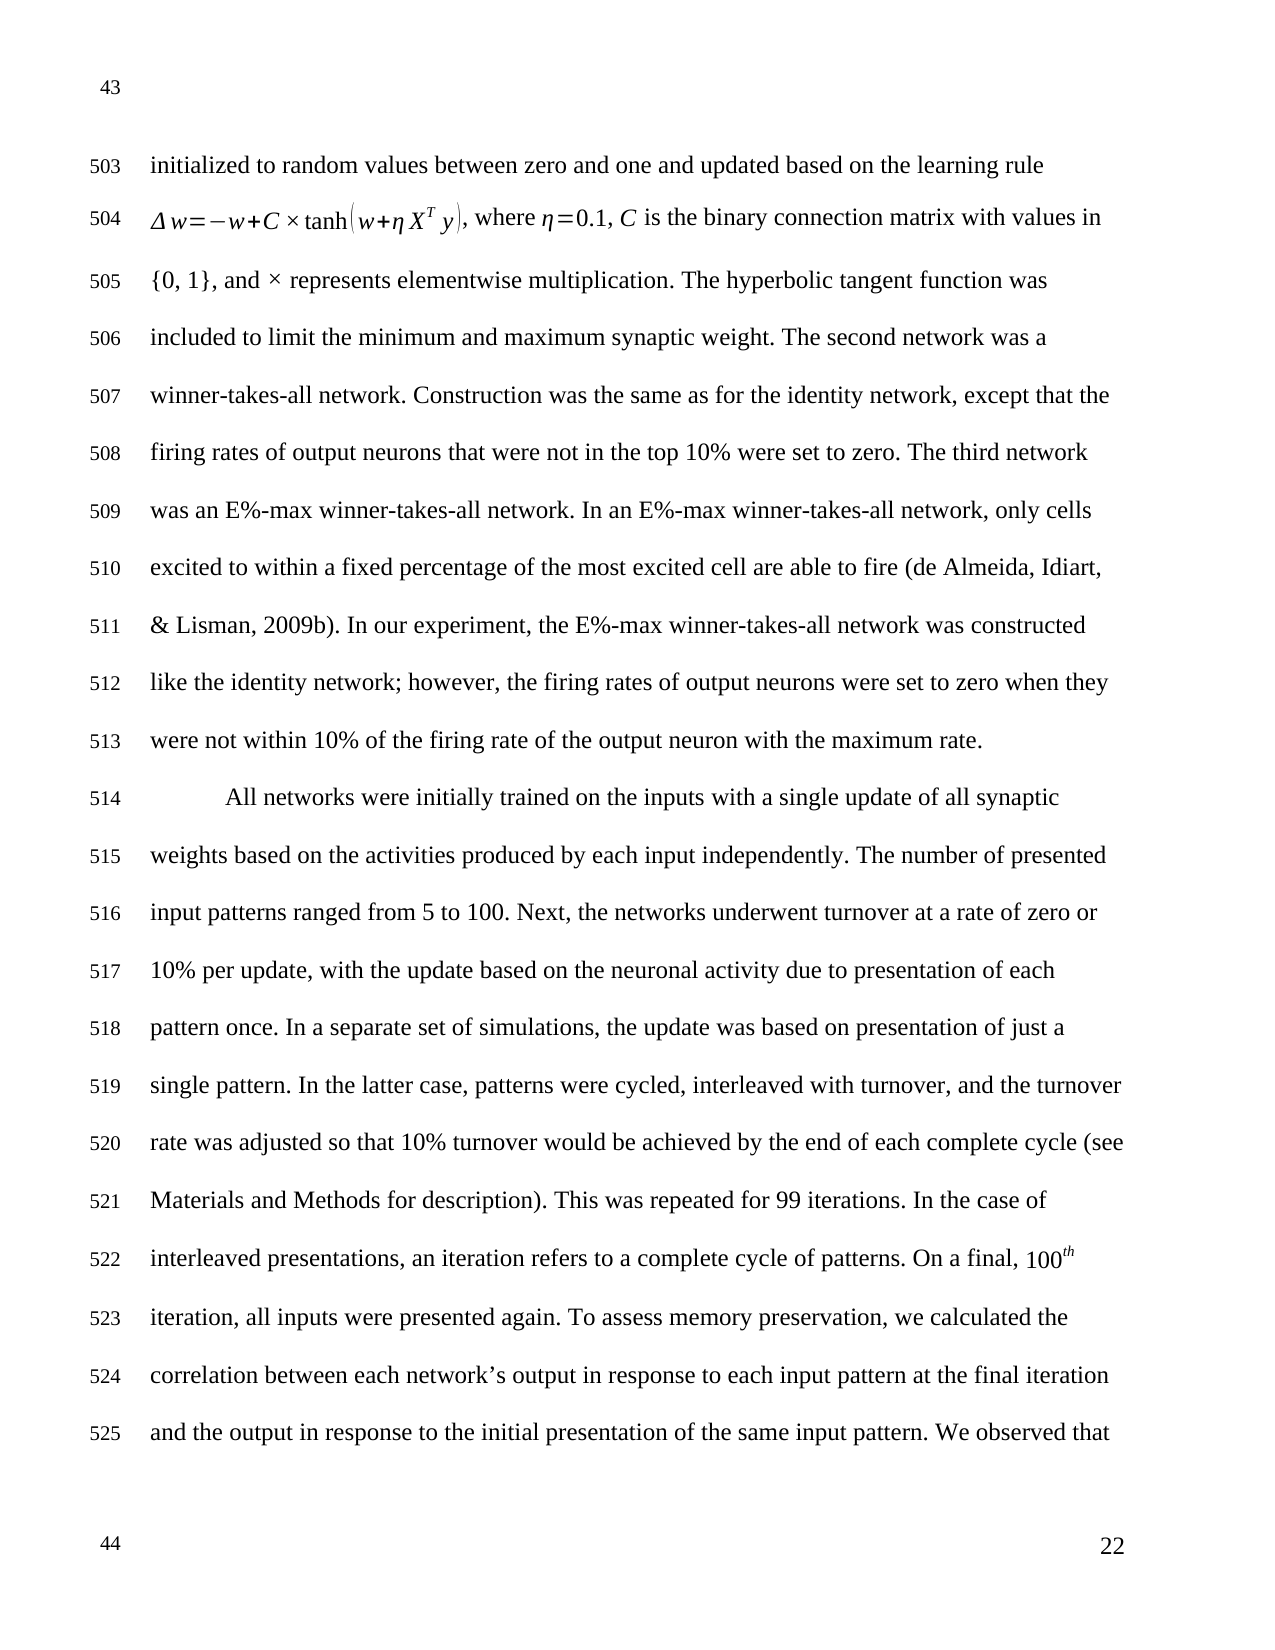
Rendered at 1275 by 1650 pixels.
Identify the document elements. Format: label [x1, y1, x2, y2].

text [150, 150, 1125, 753]
text [150, 782, 1125, 1446]
